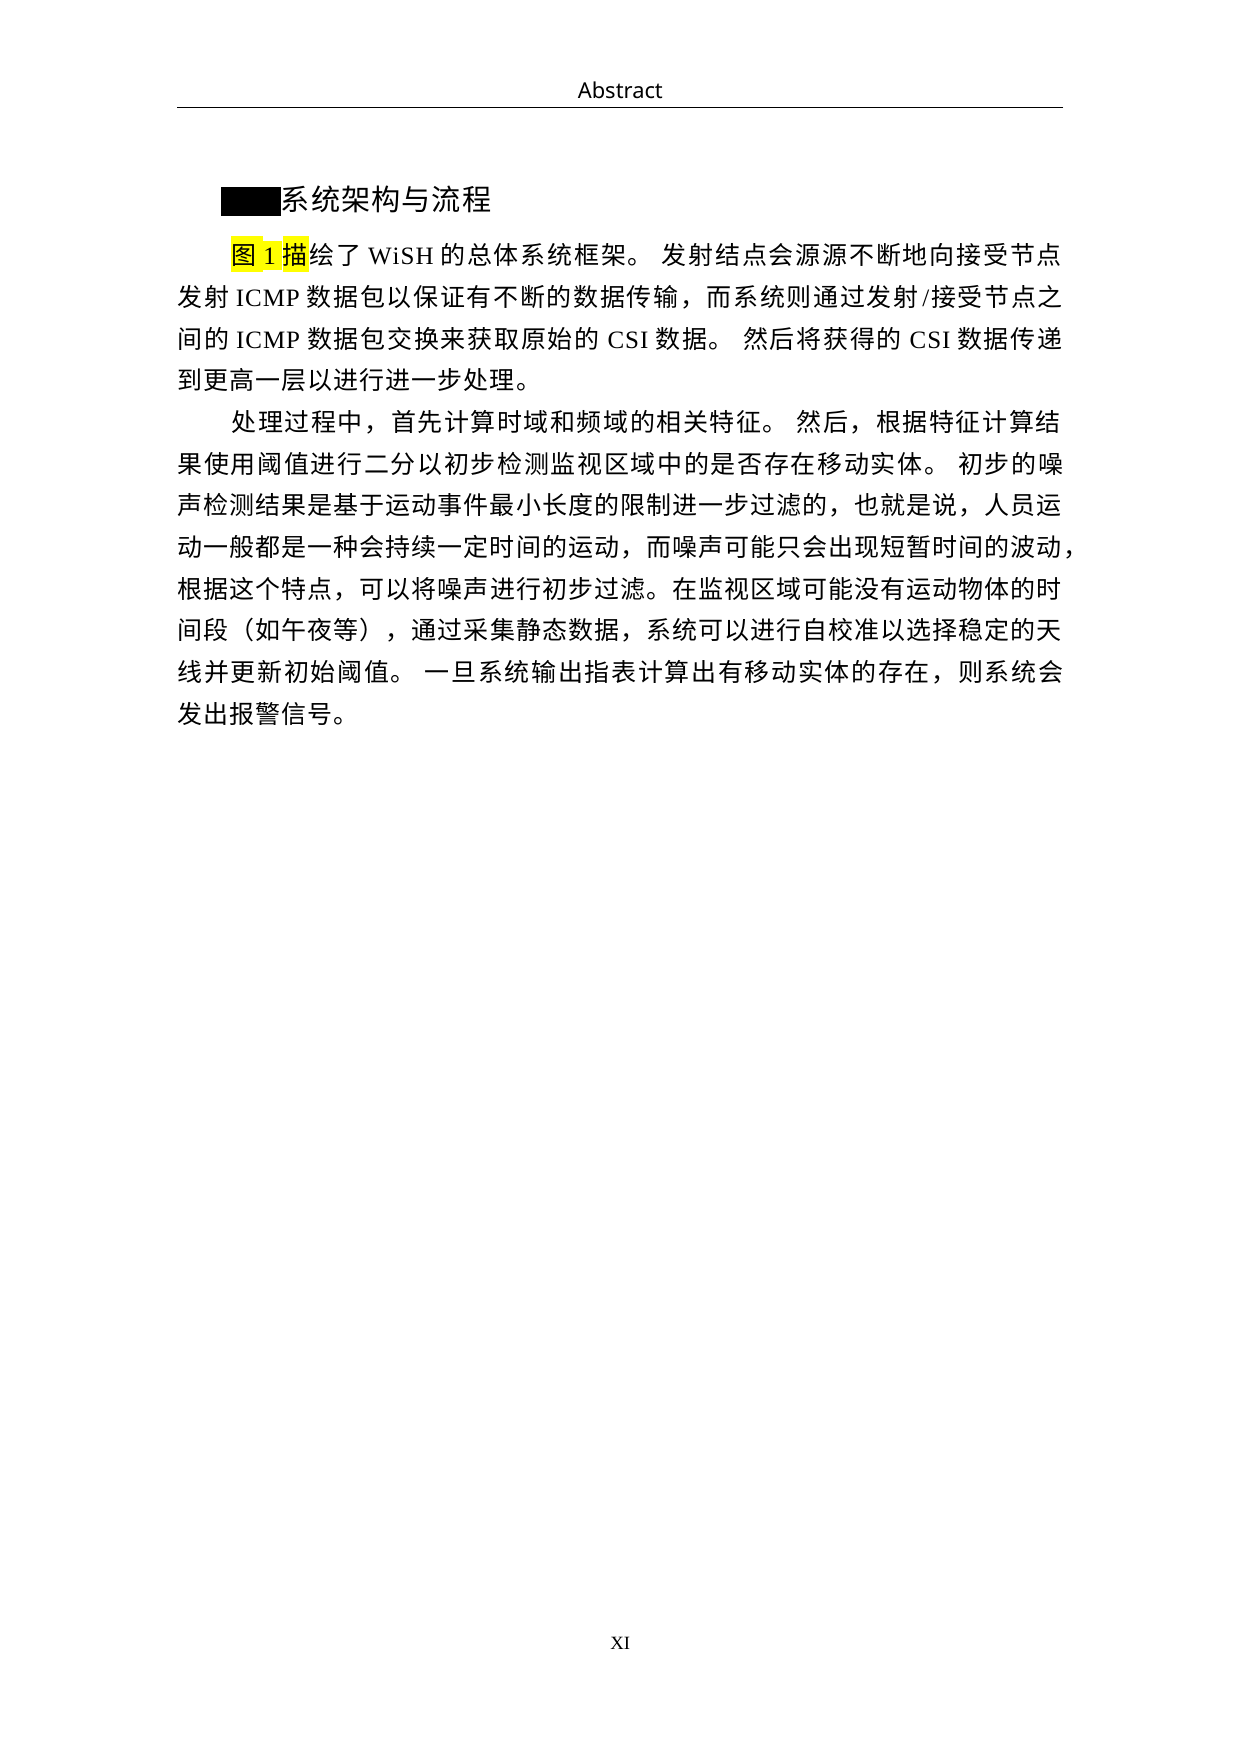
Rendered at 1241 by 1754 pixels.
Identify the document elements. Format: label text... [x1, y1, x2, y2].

text 系统架构与流程 [221, 177, 1063, 219]
text 图1描绘了WiSH的总体系统框架。 发射结点会源源不断地向接受节点发射ICMP数据包以保证有不断的数据传输，而系统则通过发射/接受节点之间的ICMP数据包交换来获取原始的CSI数据。 然后将获得的CSI数据传递到更高一层以进行进一步处理。 [177, 231, 1063, 398]
text 处理过程中，首先计算时域和频域的相关特征。 然后，根据特征计算结果使用阈值进行二分以初步检测监视区域中的是否存在移动实体。 初步的噪声检测结果是基于运动事件最小长度的限制进一步过滤的，也就是说，人员运动一般都是一种会持续一定时间的运动，而噪声可能只会出现短暂时间的波动，根据这个特点，可以将噪声进行初步过滤。在监视区域可能没有运动物体的时间段（如午夜等），通过采集静态数据，系统可以进行自校准以选择稳定的天线并更新初始阈值。 一旦系统输出指表计算出有移动实体的存在，则系统会发出报警信号。 [177, 398, 1063, 731]
